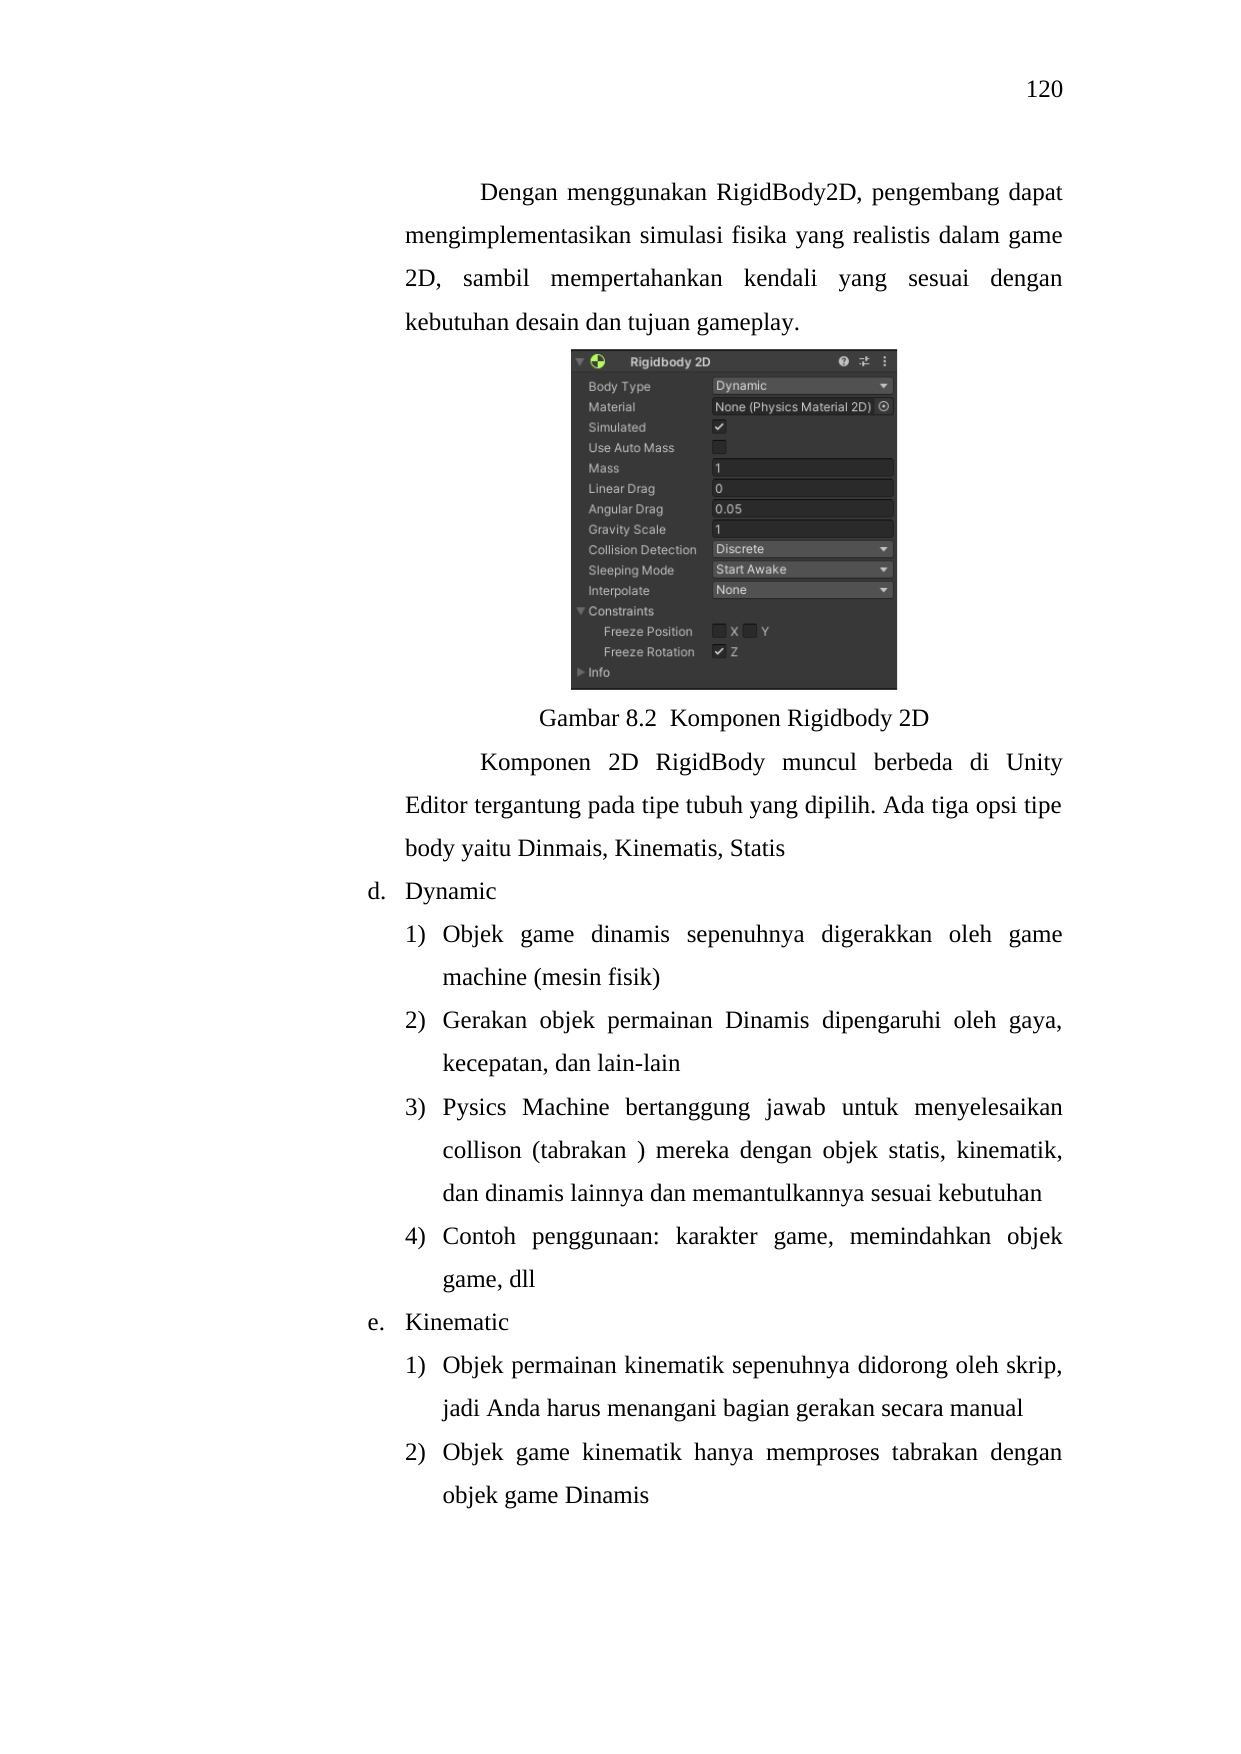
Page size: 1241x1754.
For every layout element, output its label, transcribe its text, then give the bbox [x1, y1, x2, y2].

list Objek permainan kinematik sepenuhnya didorong oleh skrip, jadi Anda harus menangani bagian gerakan secara manual [405, 1350, 1063, 1422]
list Gerakan objek permainan Dinamis dipengaruhi oleh gaya, kecepatan, dan lain-lain [405, 1005, 1063, 1077]
list Kinematic [367, 1307, 1063, 1336]
list Pysics Machine bertanggung jawab untuk menyelesaikan collison (tabrakan ) mereka dengan objek statis, kinematik, dan dinamis lainnya dan memantulkannya sesuai kebutuhan [405, 1092, 1063, 1207]
list Objek game dinamis sepenuhnya digerakkan oleh game machine (mesin fisik) [405, 919, 1063, 991]
list Contoh penggunaan: karakter game, memindahkan objek game, dll [405, 1221, 1063, 1293]
list Dynamic [367, 876, 1063, 905]
text Dengan menggunakan RigidBody2D, pengembang dapat mengimplementasikan simulasi fisika yang realistis dalam game 2D, sambil mempertahankan kendali yang sesuai dengan kebutuhan desain dan tujuan gameplay. [405, 177, 1063, 335]
text Komponen 2D RigidBody muncul berbeda di Unity Editor tergantung pada tipe tubuh yang dipilih. Ada tiga opsi tipe body yaitu Dinmais, Kinematis, Statis [405, 747, 1063, 862]
list Objek game kinematik hanya memproses tabrakan dengan objek game Dinamis [405, 1437, 1063, 1508]
subtitle Komponen Rigidbody 2D [405, 703, 1063, 732]
picture [571, 349, 898, 690]
